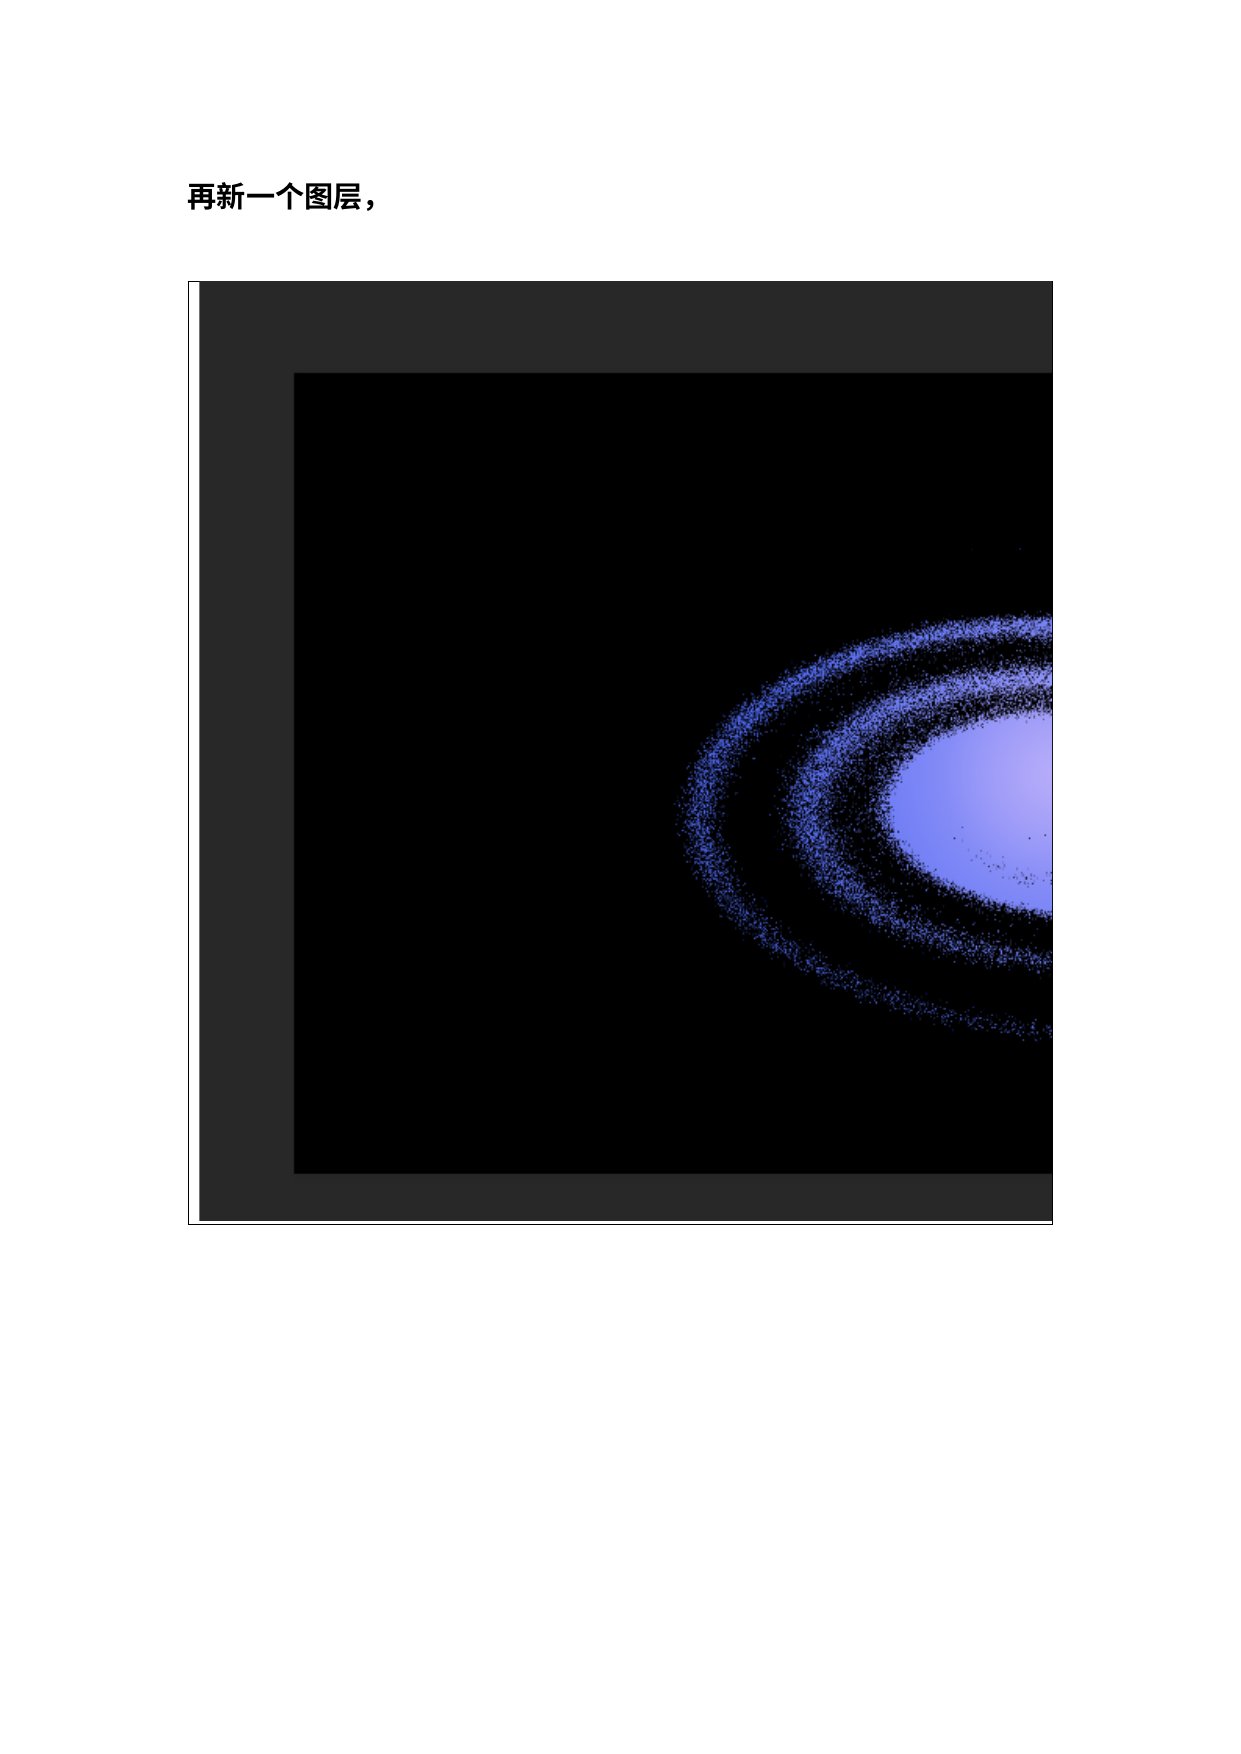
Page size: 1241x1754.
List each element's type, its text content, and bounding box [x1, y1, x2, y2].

picture [199, 281, 1053, 1221]
subtitle 再新一个图层， [187, 162, 1053, 227]
table_header [189, 282, 1052, 1224]
